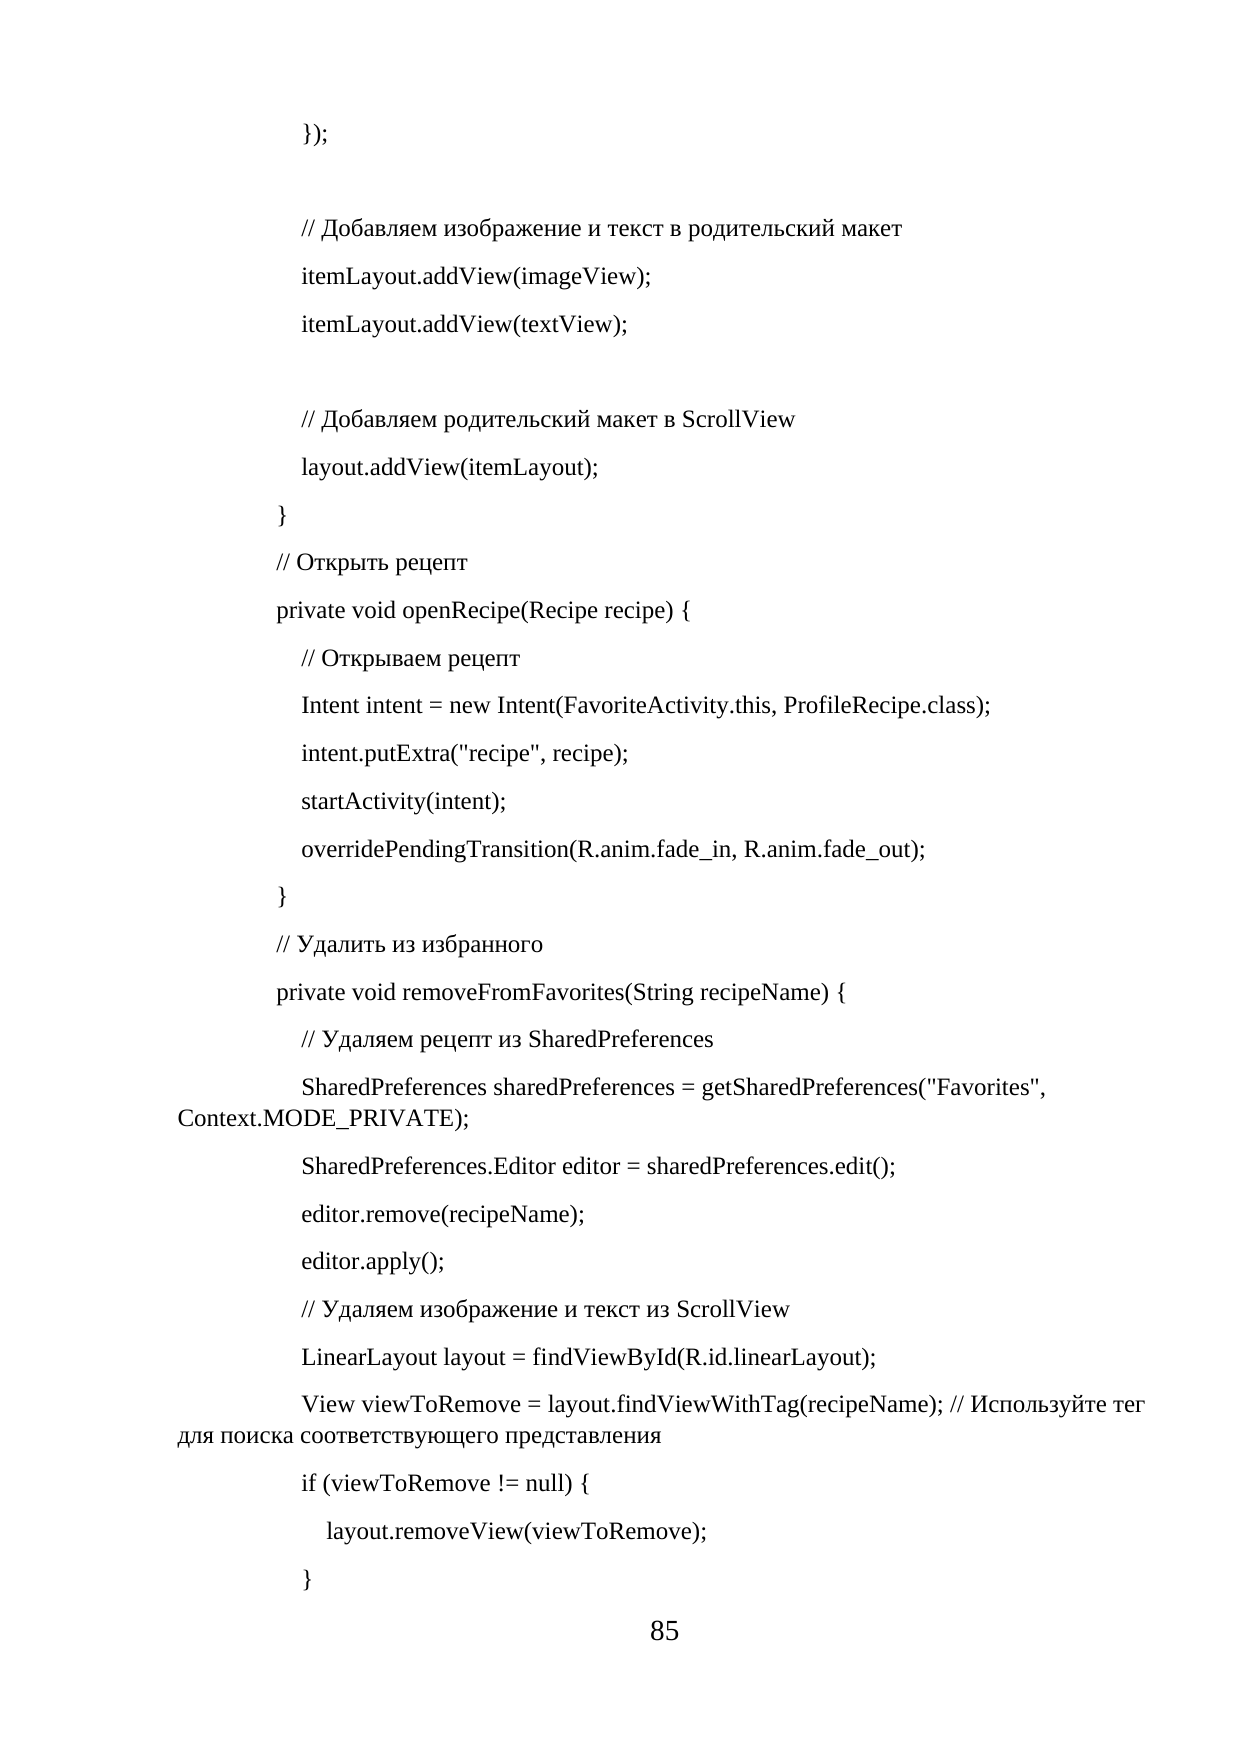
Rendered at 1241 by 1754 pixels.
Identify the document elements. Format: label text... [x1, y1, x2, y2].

text SharedPreferences.Editor editor = sharedPreferences.edit(); [177, 1151, 1152, 1180]
text overridePendingTransition(R.anim.fade_in, R.anim.fade_out); [177, 834, 1152, 862]
text editor.apply(); [177, 1246, 1152, 1275]
text // Открываем рецепт [177, 643, 1152, 672]
text private void removeFromFavorites(String recipeName) { [177, 977, 1152, 1006]
text SharedPreferences sharedPreferences = getSharedPreferences("Favorites", Context.MODE_PRIVATE); [177, 1072, 1152, 1132]
text intent.putExtra("recipe", recipe); [177, 738, 1152, 767]
text }); [177, 118, 1152, 147]
text startActivity(intent); [177, 786, 1152, 815]
text // Удаляем изображение и текст из ScrollView [177, 1294, 1152, 1323]
text private void openRecipe(Recipe recipe) { [177, 595, 1152, 624]
text // Открыть рецепт [177, 547, 1152, 576]
text layout.addView(itemLayout); [177, 452, 1152, 481]
text // Добавляем родительский макет в ScrollView [177, 404, 1152, 433]
text LinearLayout layout = findViewById(R.id.linearLayout); [177, 1342, 1152, 1371]
text Intent intent = new Intent(FavoriteActivity.this, ProfileRecipe.class); [177, 691, 1152, 719]
text View viewToRemove = layout.findViewWithTag(recipeName); // Используйте тег для поиска соответствующего представления [177, 1389, 1152, 1449]
text itemLayout.addView(textView); [177, 309, 1152, 338]
text editor.remove(recipeName); [177, 1199, 1152, 1227]
text } [177, 881, 1152, 910]
text // Добавляем изображение и текст в родительский макет [177, 213, 1152, 242]
text } [177, 1564, 1152, 1592]
text // Удалить из избранного [177, 929, 1152, 958]
text } [177, 500, 1152, 528]
text if (viewToRemove != null) { [177, 1468, 1152, 1497]
text itemLayout.addView(imageView); [177, 261, 1152, 290]
text // Удаляем рецепт из SharedPreferences [177, 1024, 1152, 1053]
text layout.removeView(viewToRemove); [177, 1516, 1152, 1545]
